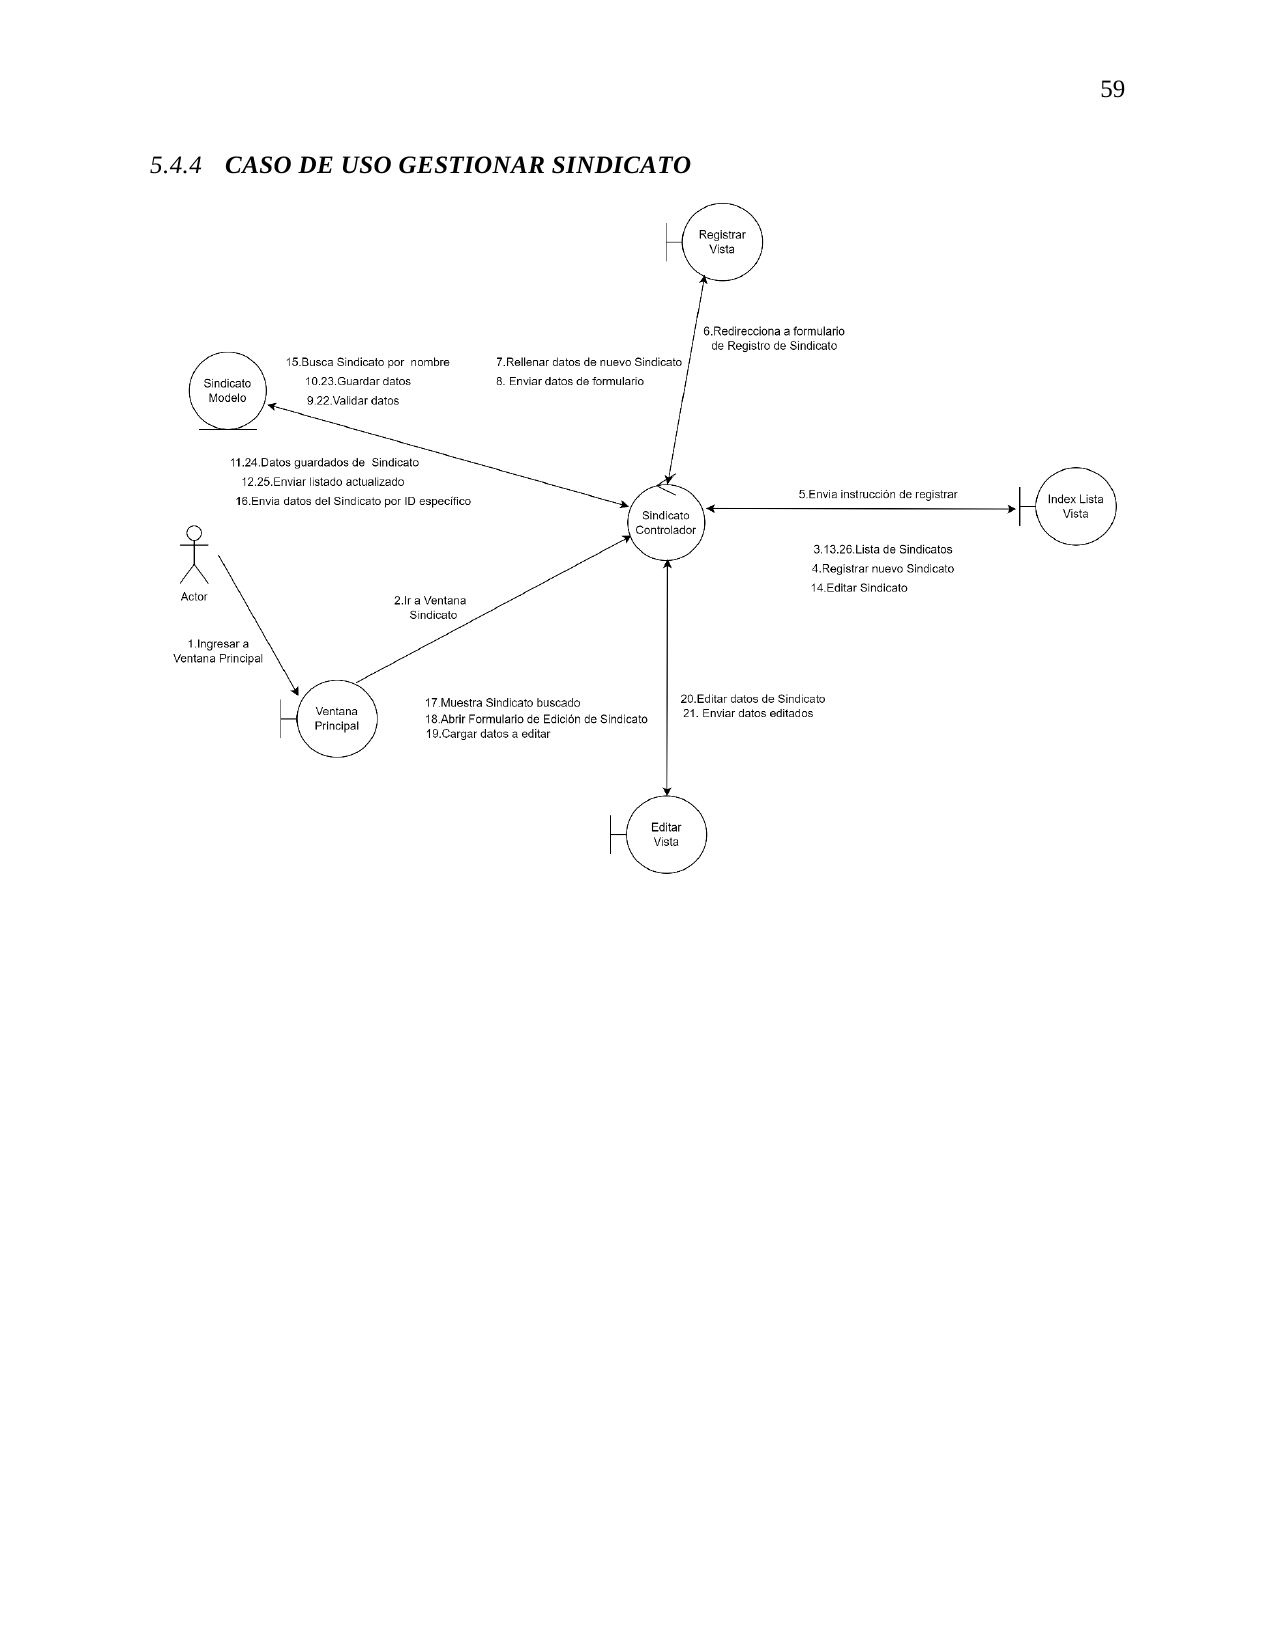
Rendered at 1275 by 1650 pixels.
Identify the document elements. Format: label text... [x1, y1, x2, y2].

subtitle Caso de uso Gestionar Sindicato [150, 150, 1125, 179]
picture [150, 193, 1125, 883]
